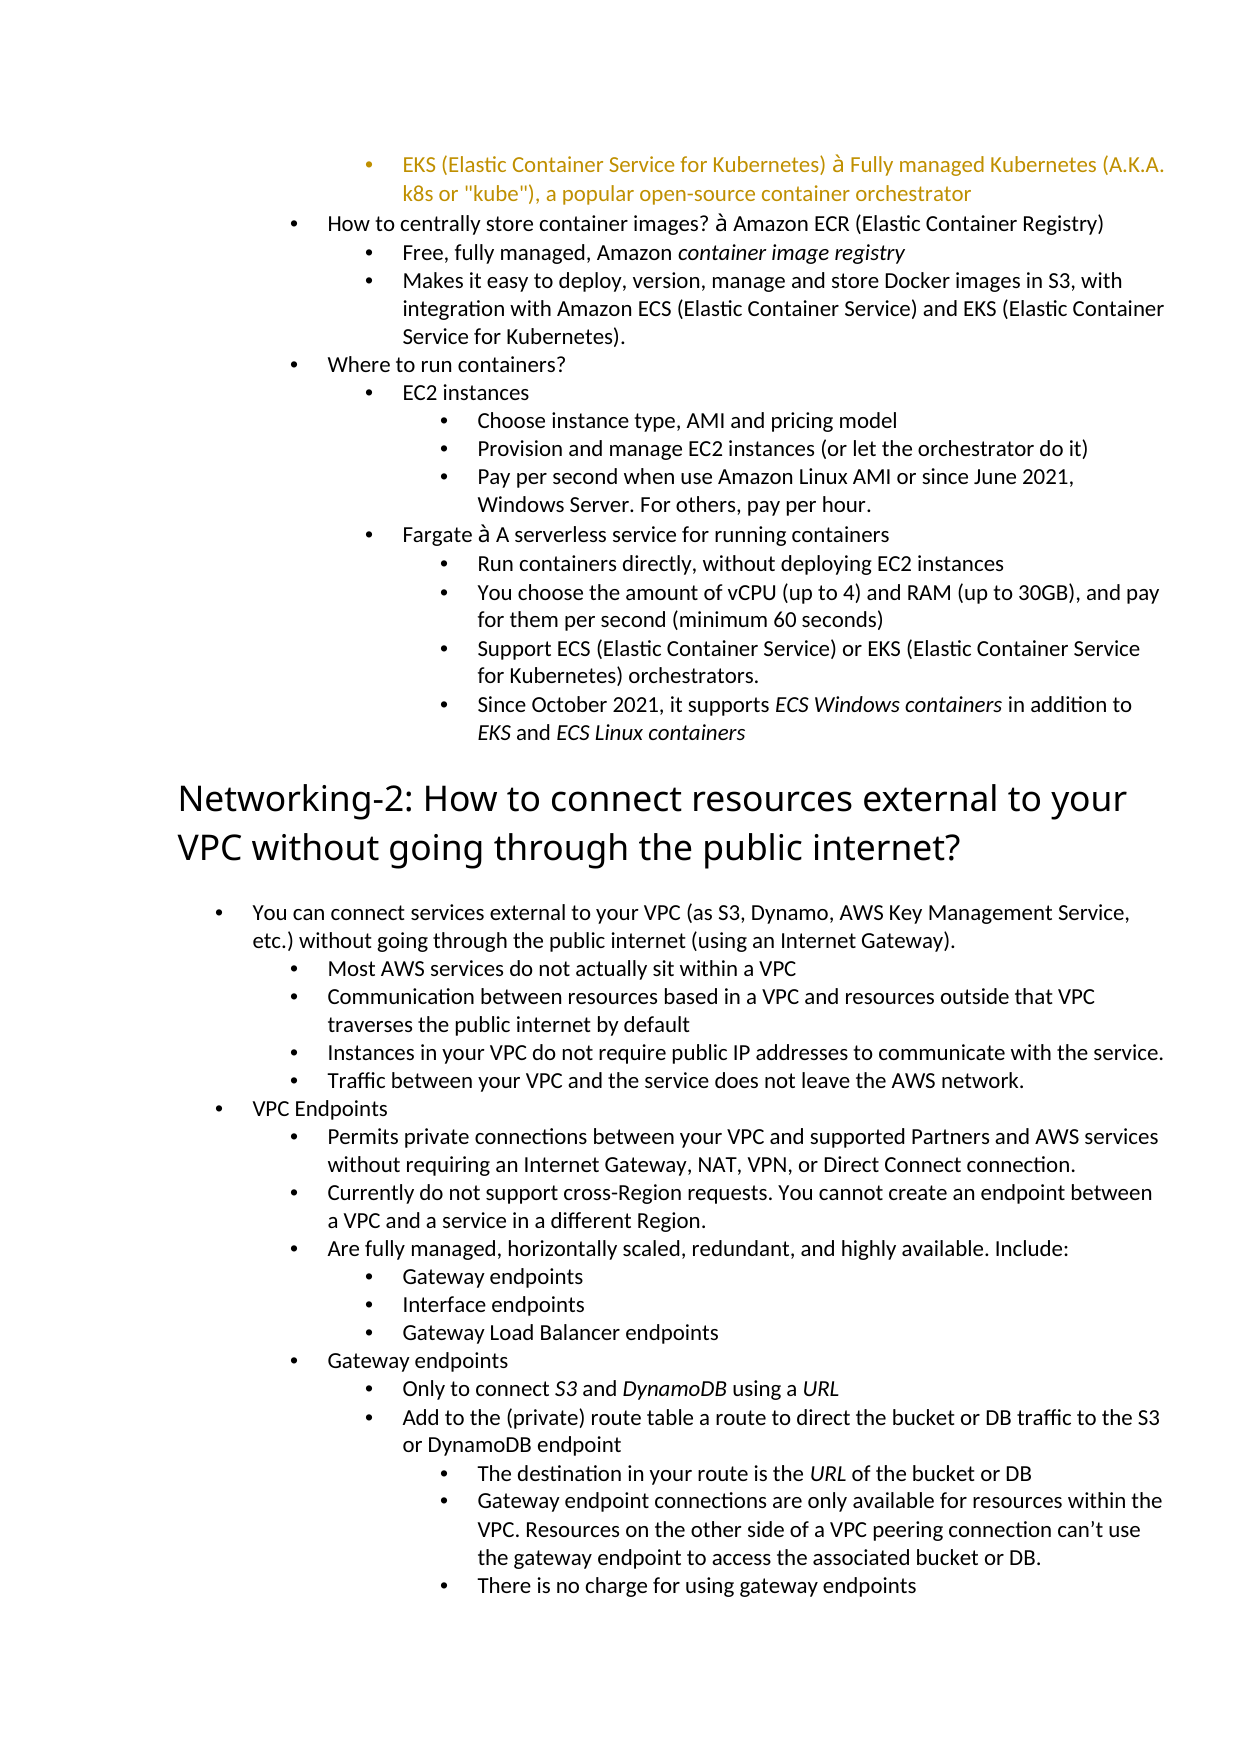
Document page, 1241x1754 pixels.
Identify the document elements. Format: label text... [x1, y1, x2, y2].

list Where to run containers? [290, 350, 1167, 378]
list Add to the (private) route table a route to direct the bucket or DB traffic to the S3 or DynamoDB endpoint [365, 1403, 1167, 1459]
list How to centrally store container images? à Amazon ECR (Elastic Container Registry) [290, 207, 1167, 238]
list Free, fully managed, Amazon container image registry [365, 238, 1167, 266]
list Fargate à A serverless service for running containers [365, 518, 1167, 549]
list Permits private connections between your VPC and supported Partners and AWS services without requiring an Internet Gateway, NAT, VPN, or Direct Connect connection. [290, 1122, 1167, 1178]
list Interface endpoints [365, 1291, 1167, 1318]
list Gateway endpoints [290, 1347, 1167, 1374]
list EC2 instances [365, 378, 1167, 406]
text Networking-2: How to connect resources external to your VPC without going through the public internet? [177, 774, 1167, 870]
list Gateway endpoints [365, 1262, 1167, 1291]
list Most AWS services do not actually sit within a VPC [290, 954, 1167, 982]
list The destination in your route is the URL of the bucket or DB [440, 1459, 1167, 1487]
list Are fully managed, horizontally scaled, redundant, and highly available. Include: [290, 1234, 1167, 1262]
list Run containers directly, without deploying EC2 instances [440, 549, 1167, 578]
list Makes it easy to deploy, version, manage and store Docker images in S3, with integration with Amazon ECS (Elastic Container Service) and EKS (Elastic Container Service for Kubernetes). [365, 266, 1167, 350]
list Instances in your VPC do not require public IP addresses to communicate with the service. [290, 1038, 1167, 1066]
list EKS (Elastic Container Service for Kubernetes) à Fully managed Kubernetes (A.K.A. k8s or "kube"), a popular open-source container orchestrator [365, 148, 1167, 207]
list You can connect services external to your VPC (as S3, Dynamo, AWS Key Management Service, etc.) without going through the public internet (using an Internet Gateway). [215, 898, 1167, 954]
list There is no charge for using gateway endpoints [440, 1571, 1167, 1599]
list VPC Endpoints [215, 1094, 1167, 1122]
list Provision and manage EC2 instances (or let the orchestrator do it) [440, 434, 1167, 462]
list Support ECS (Elastic Container Service) or EKS (Elastic Container Service for Kubernetes) orchestrators. [440, 634, 1167, 690]
list Gateway endpoint connections are only available for resources within the VPC. Resources on the other side of a VPC peering connection can’t use the gateway endpoint to access the associated bucket or DB. [440, 1487, 1167, 1571]
list Currently do not support cross-Region requests. You cannot create an endpoint between a VPC and a service in a different Region. [290, 1178, 1167, 1234]
list Traffic between your VPC and the service does not leave the AWS network. [290, 1066, 1167, 1094]
list Choose instance type, AMI and pricing model [440, 406, 1167, 434]
list Communication between resources based in a VPC and resources outside that VPC traverses the public internet by default [290, 982, 1167, 1038]
list Since October 2021, it supports ECS Windows containers in addition to EKS and ECS Linux containers [440, 690, 1167, 746]
list Only to connect S3 and DynamoDB using a URL [365, 1374, 1167, 1403]
list Gateway Load Balancer endpoints [365, 1318, 1167, 1347]
list You choose the amount of vCPU (up to 4) and RAM (up to 30GB), and pay for them per second (minimum 60 seconds) [440, 578, 1167, 634]
list Pay per second when use Amazon Linux AMI or since June 2021, Windows Server. For others, pay per hour. [440, 462, 1167, 518]
